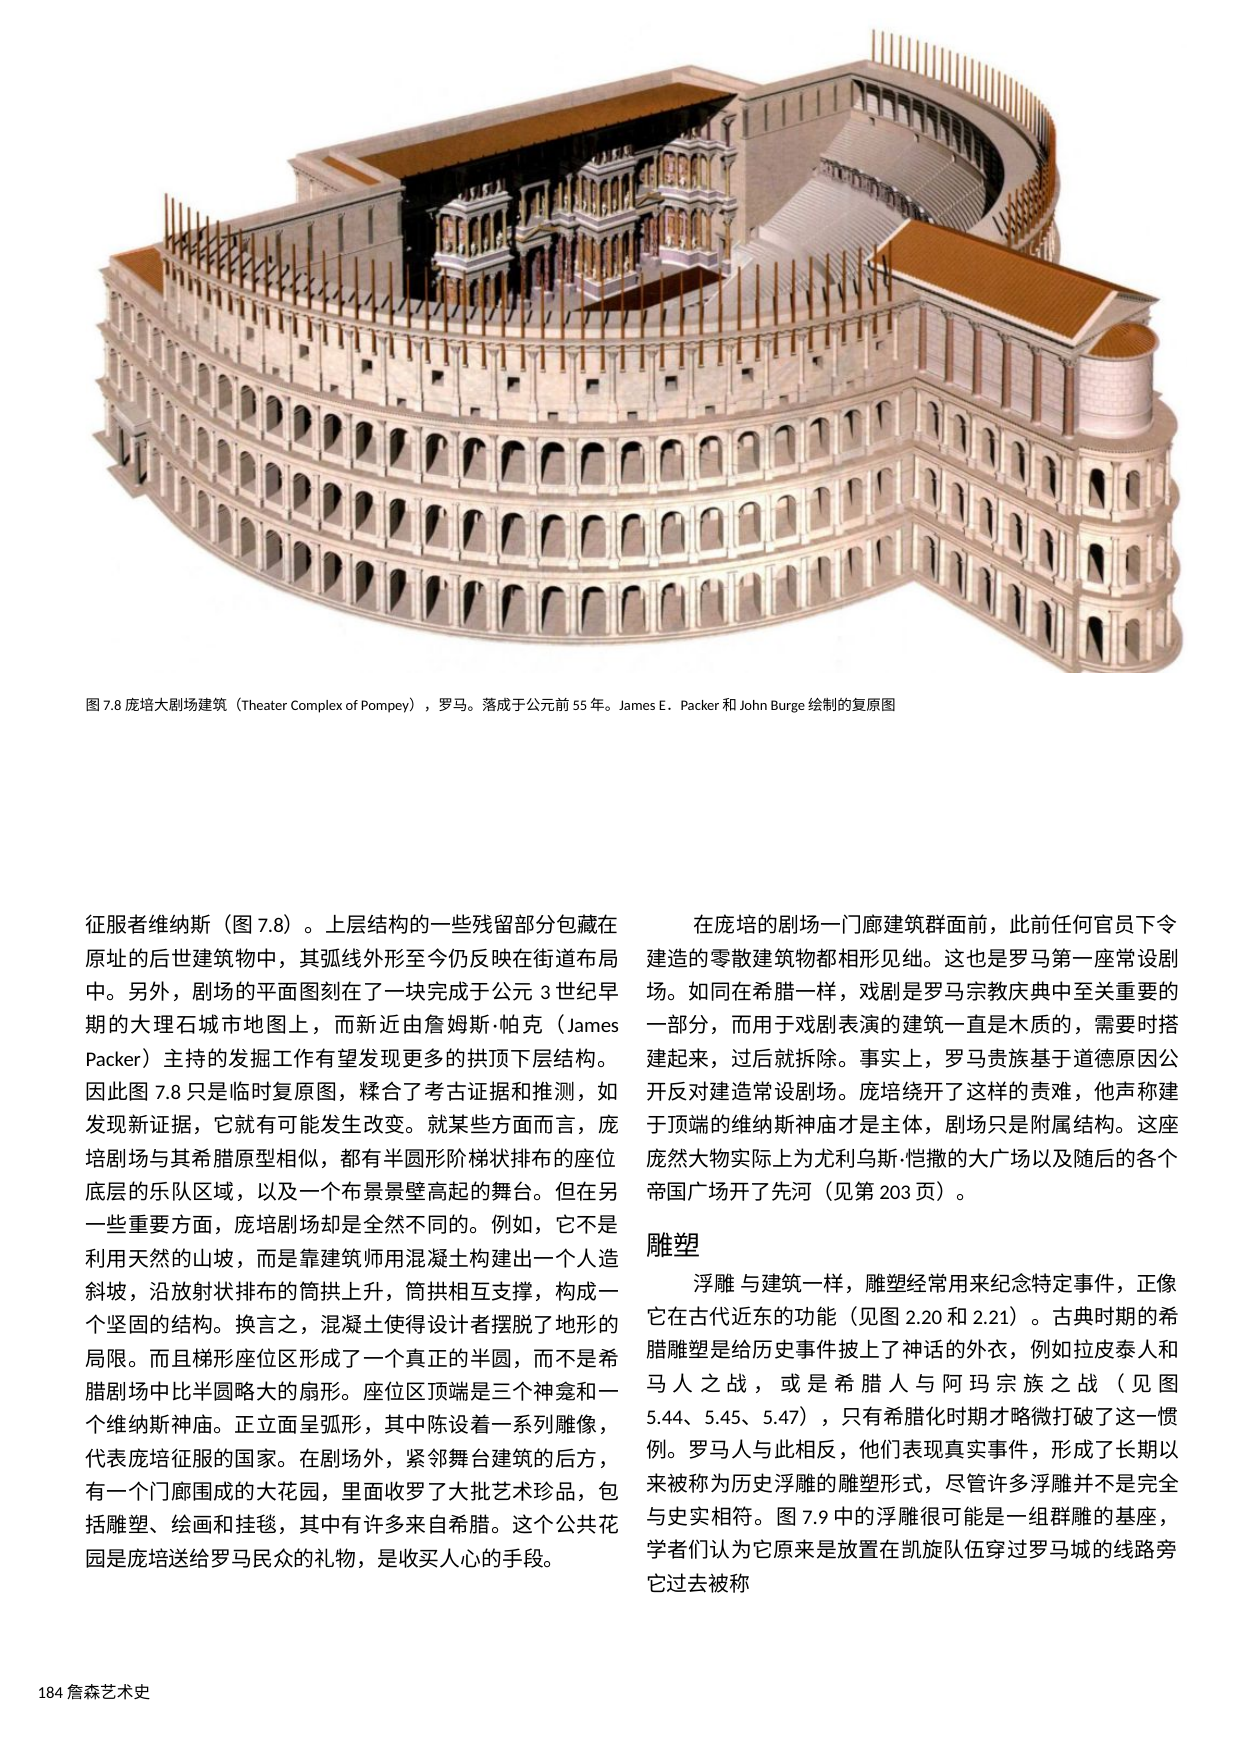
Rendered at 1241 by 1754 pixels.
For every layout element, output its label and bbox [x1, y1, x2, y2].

picture [85, 18, 1188, 673]
